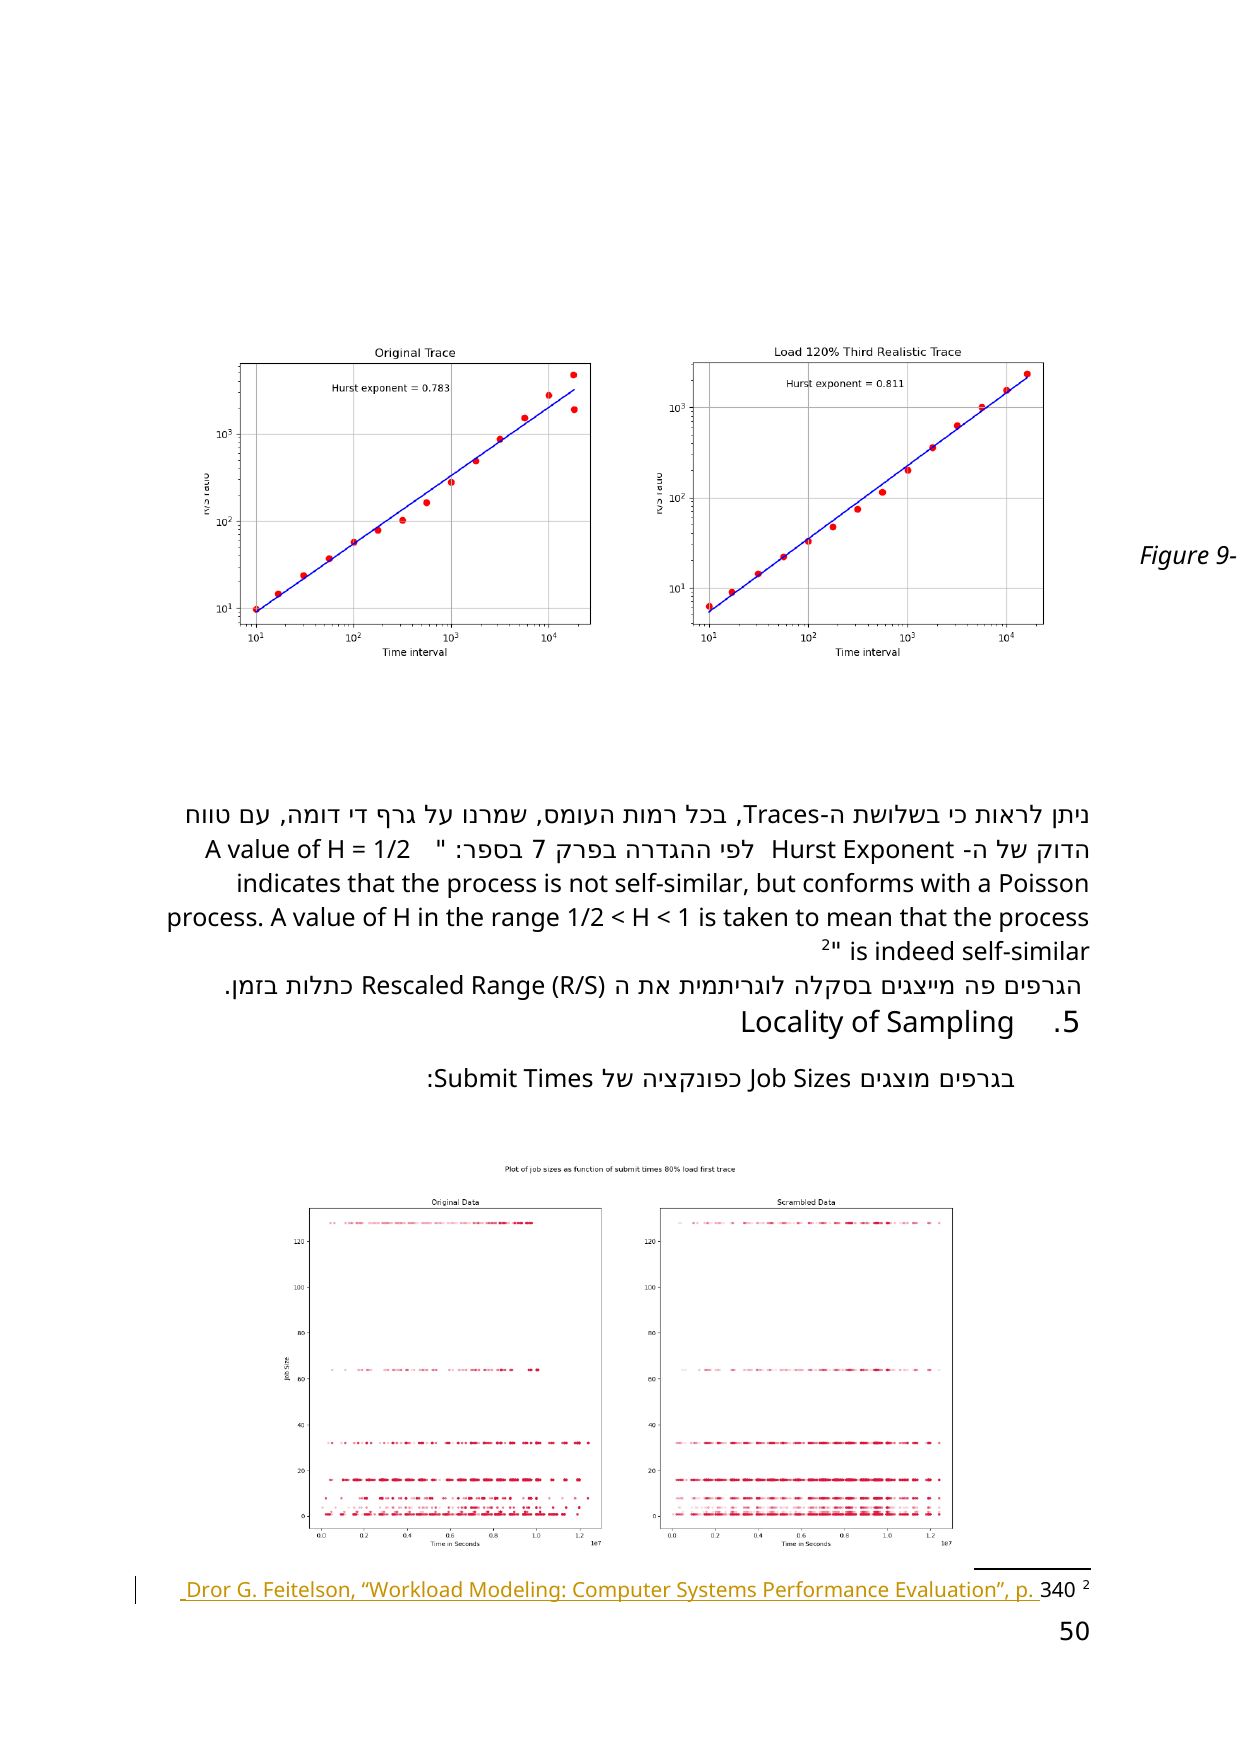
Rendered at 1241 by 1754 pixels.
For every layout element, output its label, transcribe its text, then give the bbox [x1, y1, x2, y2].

text ניתן לראות כי בשלושת ה-Traces, בכל רמות העומס, שמרנו על גרף די דומה, עם טווח הדוק של ה- Hurst Exponent לפי ההגדרה בפרק 7 בספר: " A value of H = 1/2 indicates that the process is not self-similar, but conforms with a Poisson process. A value of H in the range 1/2 < H < 1 is taken to mean that the process is indeed self-similar " [150, 797, 1090, 967]
list Locality of Sampling [150, 1002, 1053, 1041]
picture [657, 322, 1067, 661]
picture [266, 1158, 974, 1574]
text הגרפים פה מייצגים בסקלה לוגריתמית את ה Rescaled Range (R/S) כתלות בזמן. [150, 967, 1090, 1002]
text בגרפים מוצגים Job Sizes כפונקציה של Submit Times: [150, 1061, 1015, 1095]
picture [204, 322, 614, 661]
